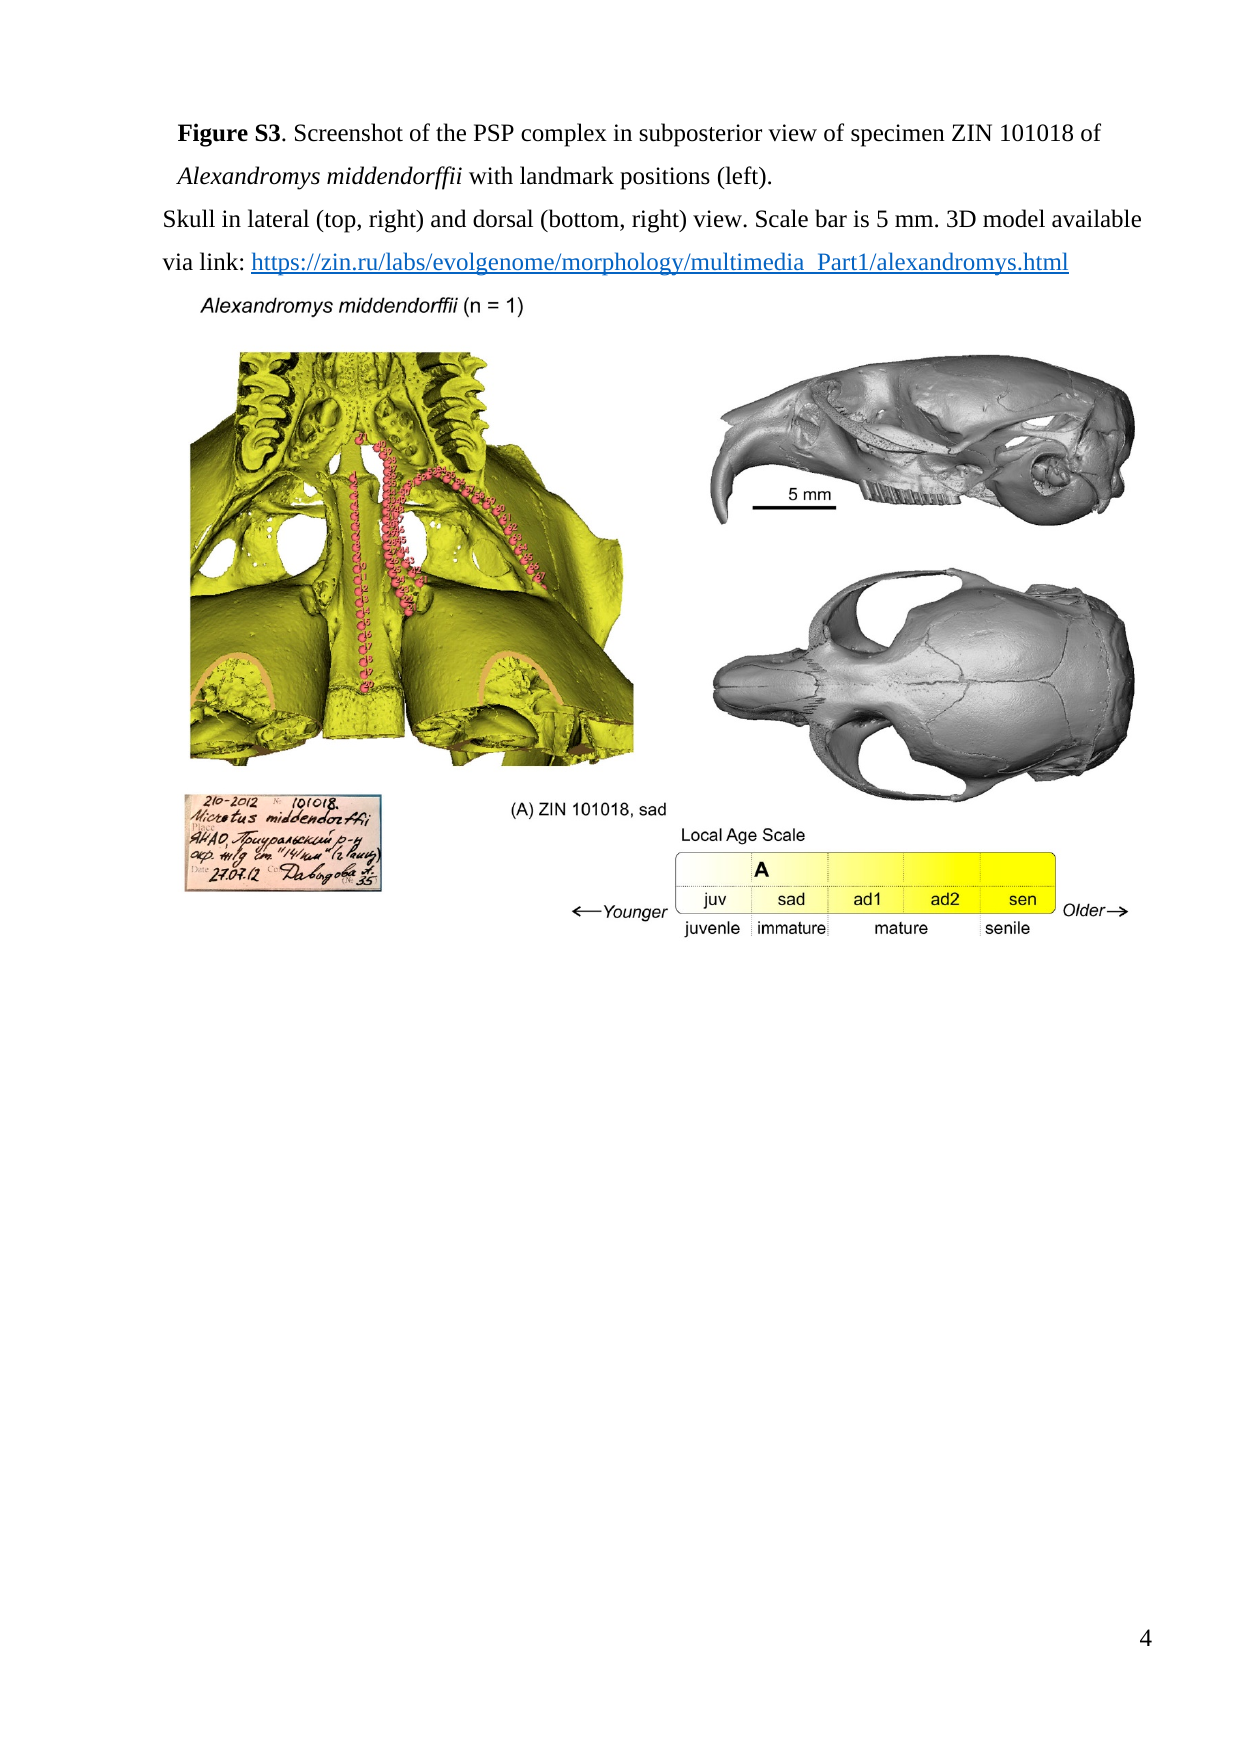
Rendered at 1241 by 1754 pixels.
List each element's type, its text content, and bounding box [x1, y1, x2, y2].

picture [177, 290, 1152, 952]
text Skull in lateral (top, right) and dorsal (bottom, right) view. Scale bar is 5 mm. 3D model available via link: https://zin.ru/labs/evolgenome/morphology/multimedia_Part1/alexandromys.html [162, 204, 1152, 276]
text Figure S3. Screenshot of the PSP complex in subposterior view of specimen ZIN 101018 of Alexandromys middendorffii with landmark positions (left). [177, 118, 1152, 190]
